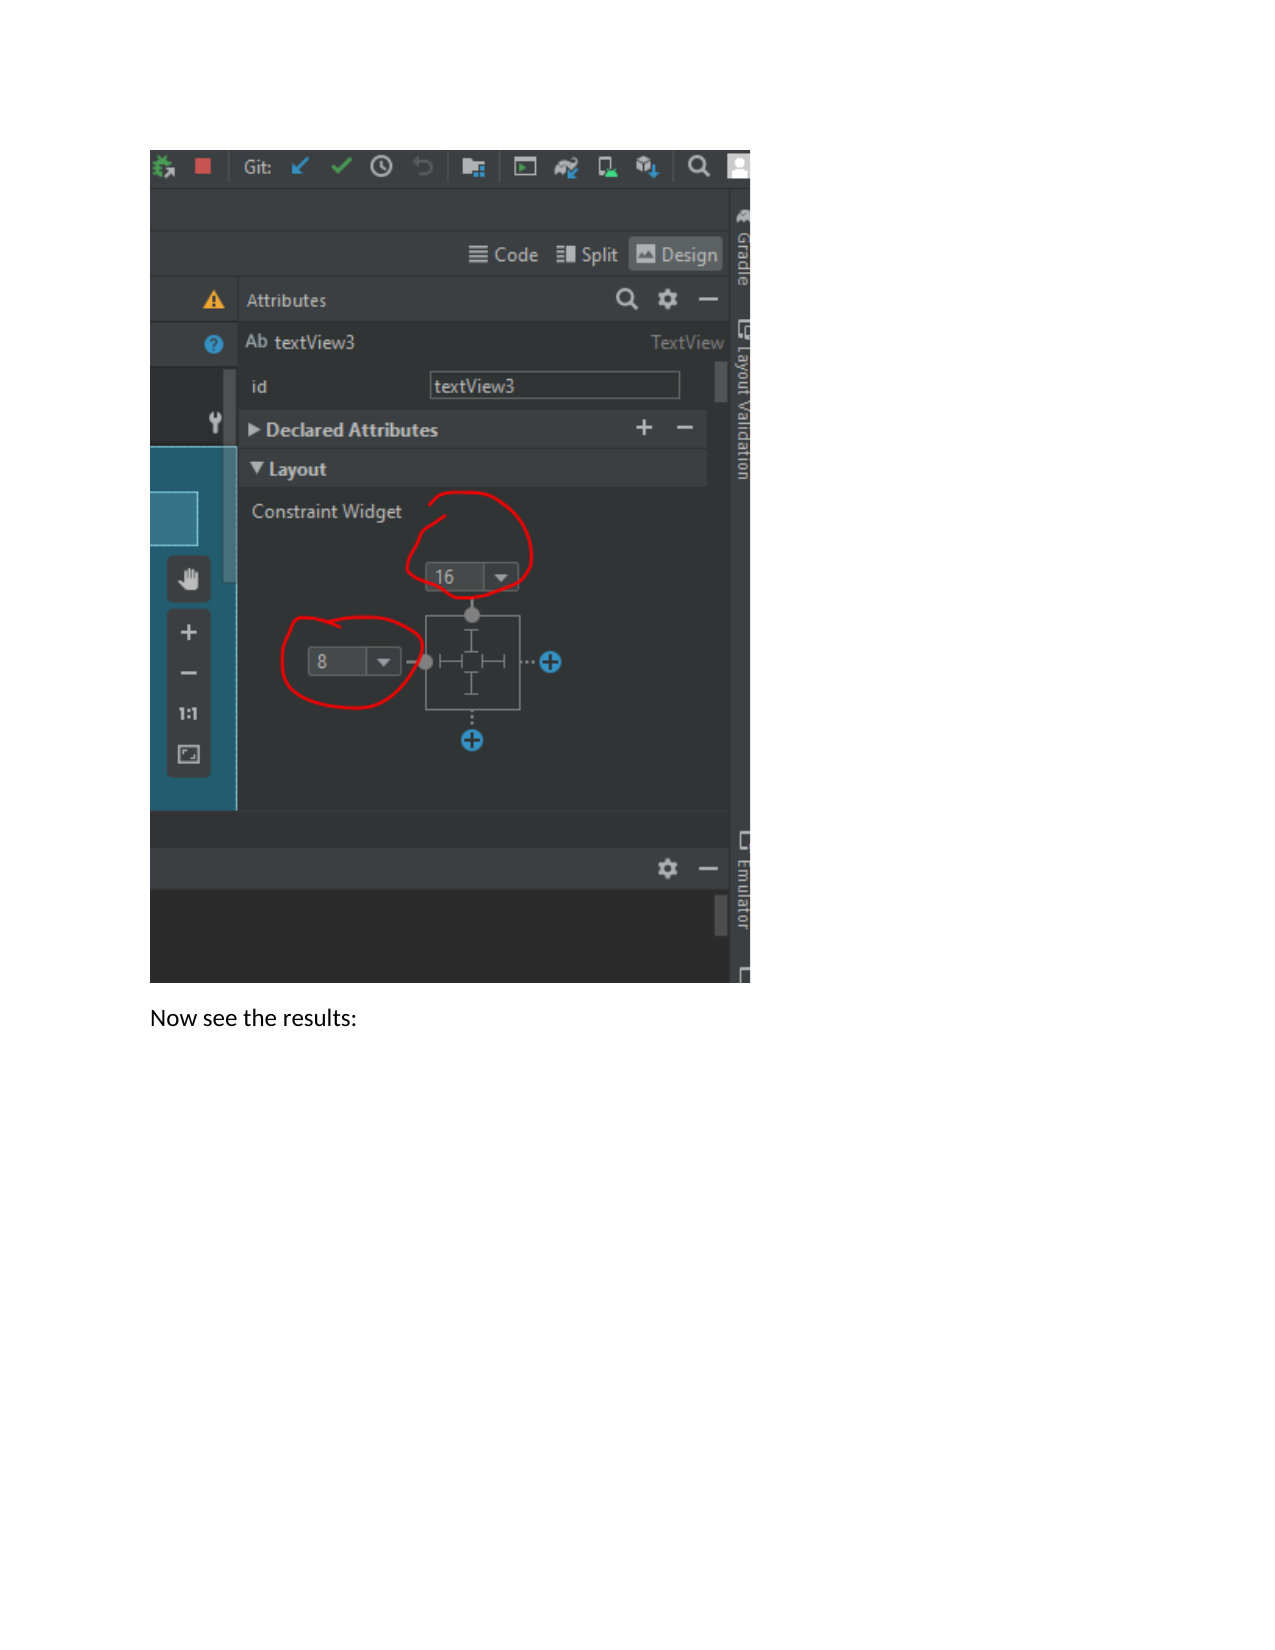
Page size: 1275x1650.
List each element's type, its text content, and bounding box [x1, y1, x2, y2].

picture [150, 150, 750, 983]
text Now see the results: [150, 1002, 1125, 1032]
